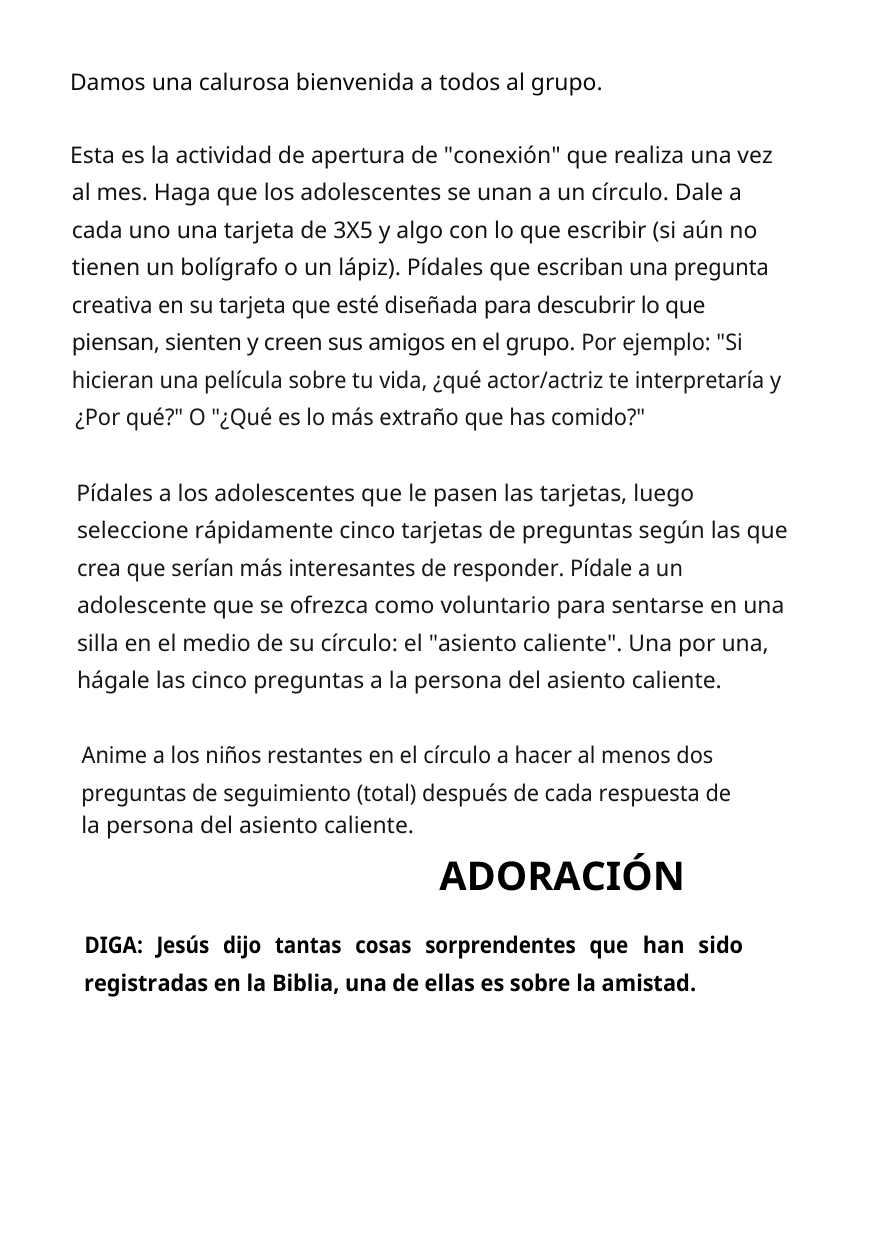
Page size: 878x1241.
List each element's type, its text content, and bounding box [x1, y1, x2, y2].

text Damos una calurosa bienvenida a todos al grupo. [70, 66, 818, 97]
text ¿Por qué?" O "¿Qué es lo más extraño que has comido?" [75, 401, 818, 432]
text la persona del asiento caliente. [81, 814, 818, 838]
text ADORACIÓN [439, 848, 818, 902]
text DIGA: Jesús dijo tantas cosas sorprendentes que han sido registradas en la Biblia, una de ellas es sobre la amistad. [84, 929, 743, 998]
text Esta es la actividad de apertura de "conexión" que realiza una vez al mes. Haga que los adolescentes se unan a un círculo. Dale a cada uno una tarjeta de 3X5 y algo con lo que escribir (si aún no tienen un bolígrafo o un lápiz). Pídales que escriban una pregunta creativa en su tarjeta que esté diseñada para descubrir lo que piensan, sienten y creen sus amigos en el grupo. Por ejemplo: "Si hicieran una película sobre tu vida, ¿qué actor/actriz te interpretaría y [70, 139, 796, 395]
text Anime a los niños restantes en el círculo a hacer al menos dos preguntas de seguimiento (total) después de cada respuesta de [81, 739, 809, 808]
text Pídales a los adolescentes que le pasen las tarjetas, luego seleccione rápidamente cinco tarjetas de preguntas según las que crea que serían más interesantes de responder. Pídale a un adolescente que se ofrezca como voluntario para sentarse en una silla en el medio de su círculo: el "asiento caliente". Una por una, hágale las cinco preguntas a la persona del asiento caliente. [76, 477, 796, 695]
